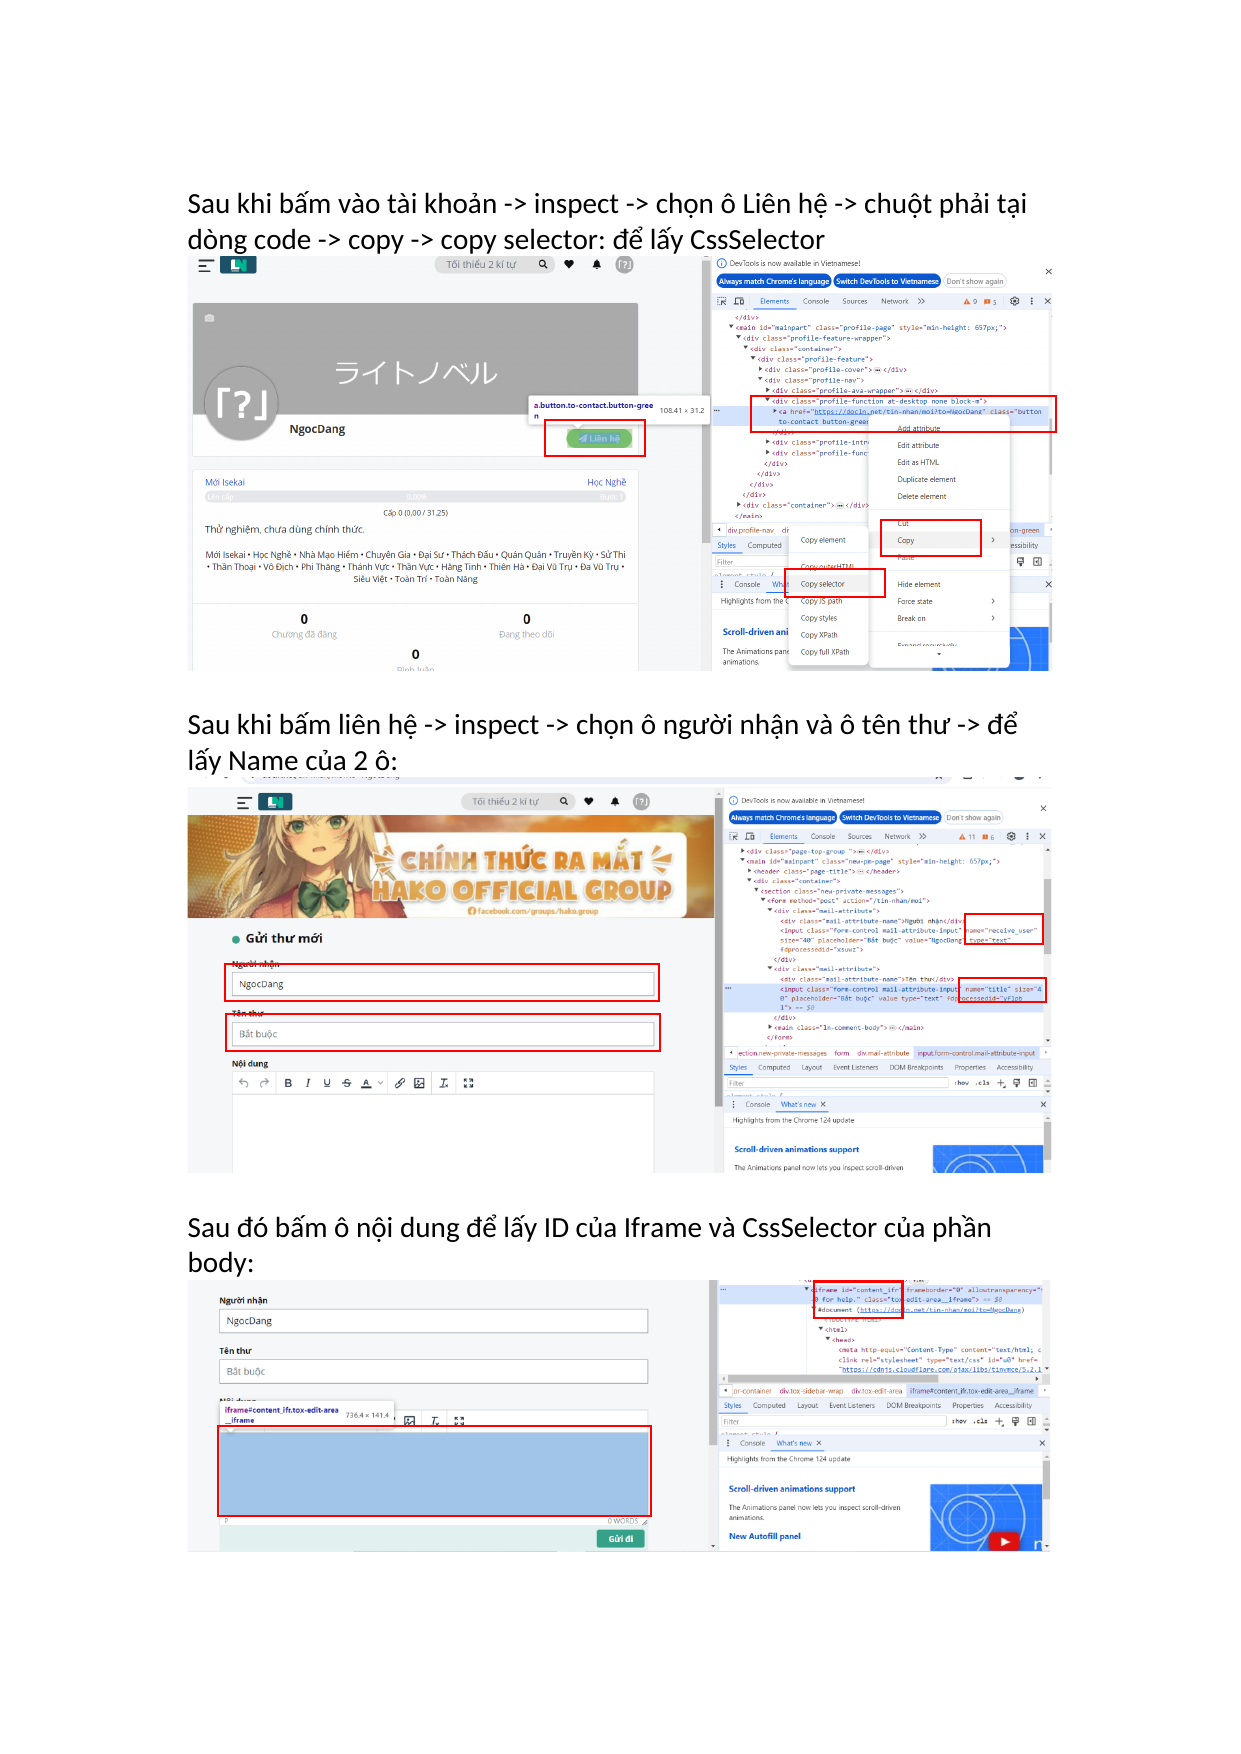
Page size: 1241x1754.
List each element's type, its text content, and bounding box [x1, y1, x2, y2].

picture [187, 777, 1052, 1173]
picture [752, 397, 1053, 431]
text Sau khi bấm liên hệ -> inspect -> chọn ô người nhận và ô tên thư -> để lấy Name của 2 ô: [187, 706, 1053, 777]
picture [187, 256, 1053, 671]
picture [187, 1280, 1051, 1552]
text Sau đó bấm ô nội dung để lấy ID của Iframe và CssSelector của phần body: [187, 1209, 1053, 1280]
text Sau khi bấm vào tài khoản -> inspect -> chọn ô Liên hệ -> chuột phải tại dòng code -> copy -> copy selector: để lấy CssSelector [187, 186, 1053, 256]
picture [815, 1283, 901, 1317]
